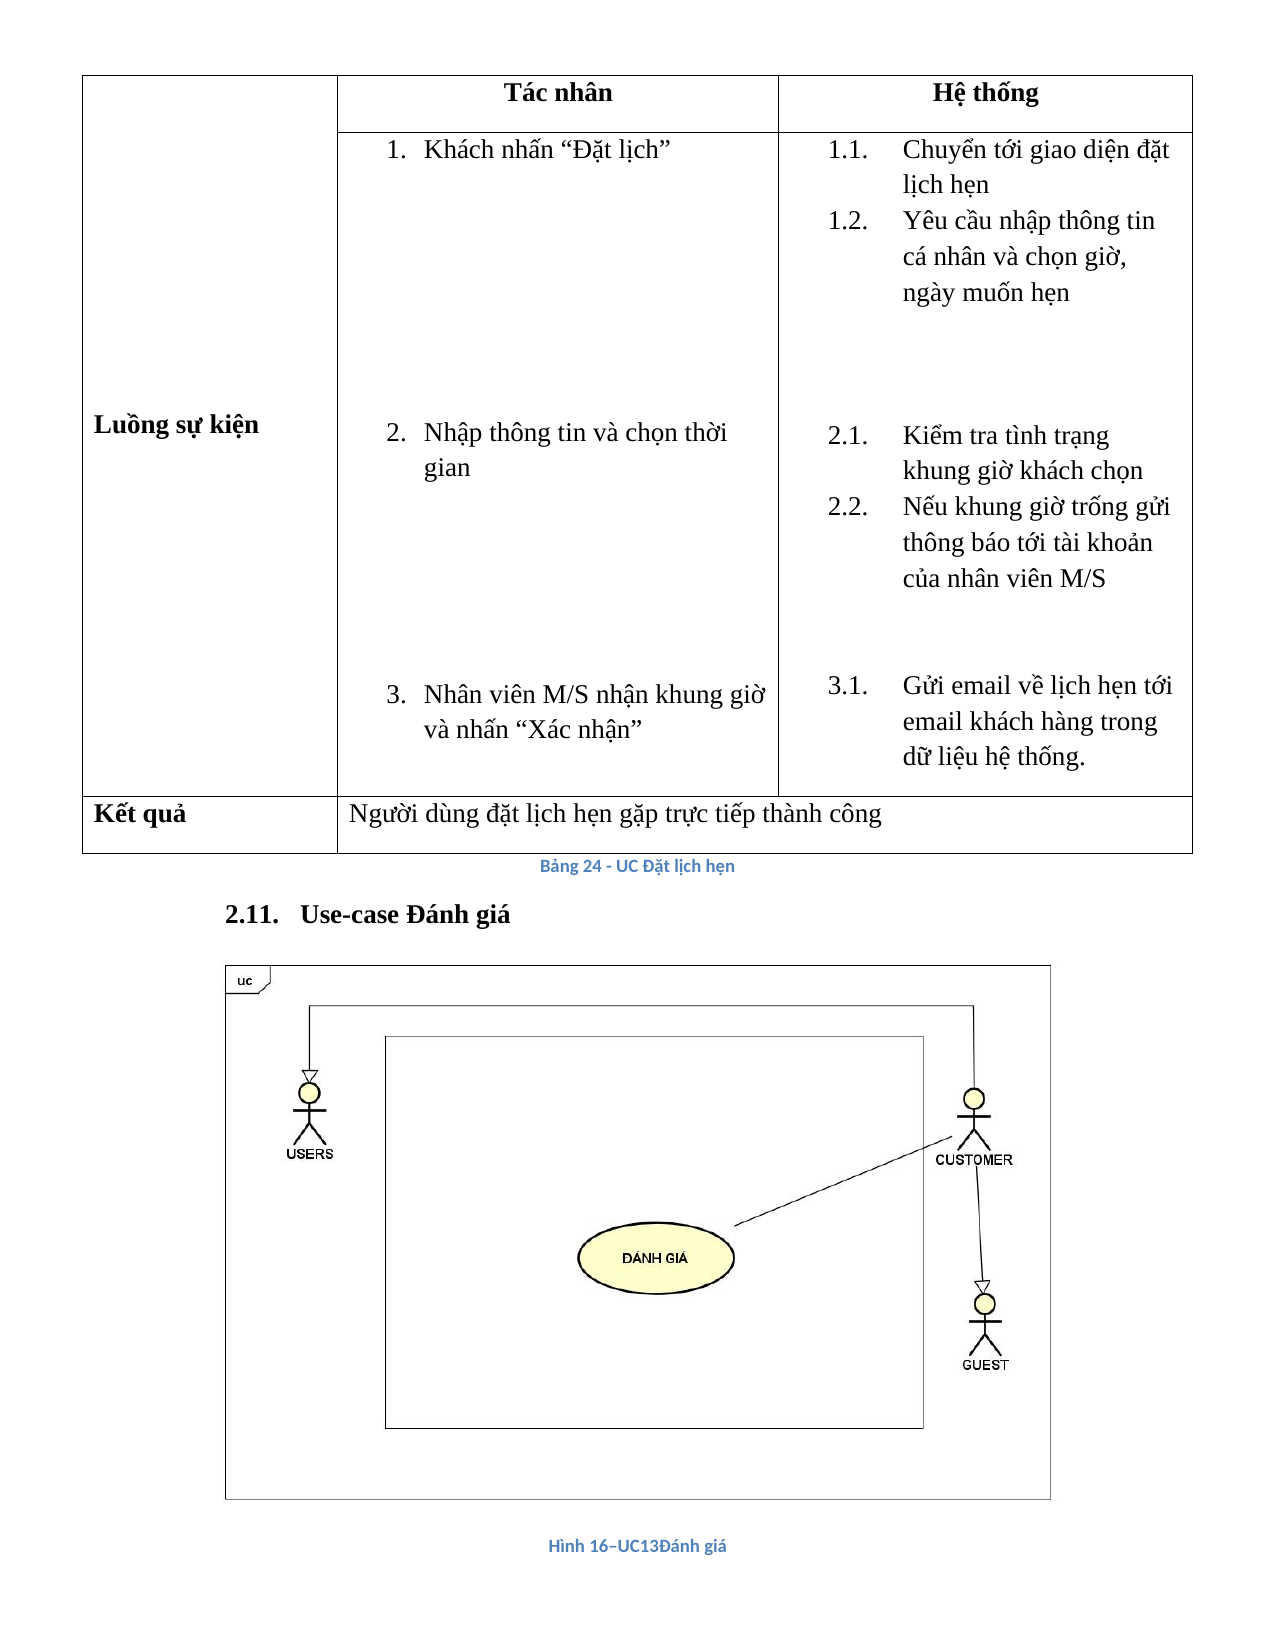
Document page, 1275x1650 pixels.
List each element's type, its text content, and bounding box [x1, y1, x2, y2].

table_cell Chuyển tới giao diện đặt lịch hẹn Yêu cầu nhập thông tin cá nhân và chọn giờ, ngày muốn hẹn Kiểm tra tình trạng khung giờ khách chọn Nếu khung giờ trống gửi thông báo tới tài khoản của nhân viên M/S Gửi email về lịch hẹn tới email khách hàng trong dữ liệu hệ thống. [779, 133, 1192, 796]
text Hình 16–UC13Đánh giá [75, 1534, 1200, 1557]
picture [214, 954, 1061, 1510]
table_cell Luồng sự kiện [83, 76, 337, 796]
table_cell Khách nhấn “Đặt lịch” Nhập thông tin và chọn thời gian Nhân viên M/S nhận khung giờ và nhấn “Xác nhận” [338, 133, 778, 796]
table_cell Người dùng đặt lịch hẹn gặp trực tiếp thành công [338, 797, 1192, 853]
list Use-case Đánh giá [225, 898, 1200, 929]
table_cell Hệ thống [779, 76, 1192, 132]
table_cell Tác nhân [338, 76, 778, 132]
text Bảng 24 - UC Đặt lịch hẹn [75, 854, 1200, 877]
table_cell Kết quả [83, 797, 337, 853]
